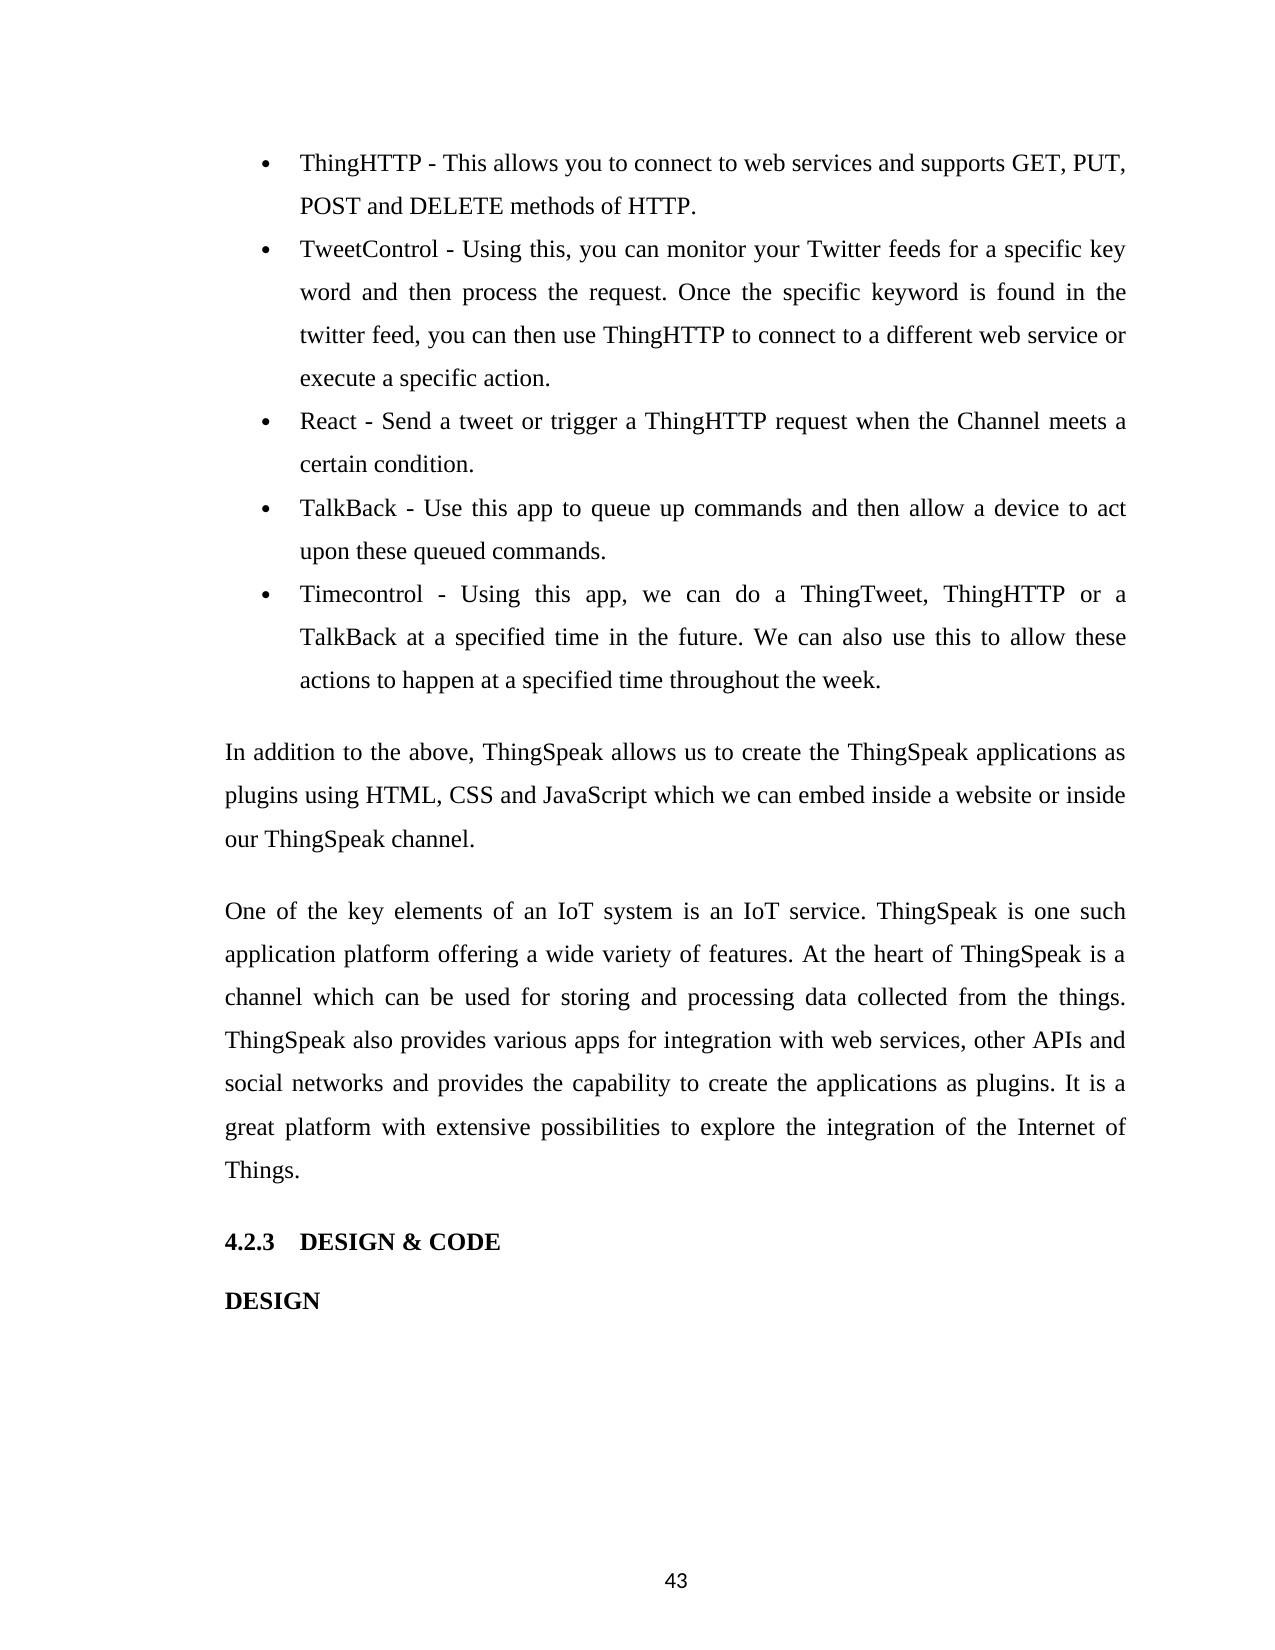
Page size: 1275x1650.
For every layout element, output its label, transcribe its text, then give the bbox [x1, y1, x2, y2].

list TweetControl - Using this, you can monitor your Twitter feeds for a specific key word and then process the request. Once the specific keyword is found in the twitter feed, you can then use ThingHTTP to connect to a different web service or execute a specific action. [262, 234, 1127, 392]
text One of the key elements of an IoT system is an IoT service. ThingSpeak is one such application platform offering a wide variety of features. At the heart of ThingSpeak is a channel which can be used for storing and processing data collected from the things. ThingSpeak also provides various apps for integration with web services, other APIs and social networks and provides the capability to create the applications as plugins. It is a great platform with extensive possibilities to explore the integration of the Internet of Things. [224, 1035, 1127, 1183]
list DESIGN & CODE [224, 1227, 1127, 1256]
list TalkBack - Use this app to queue up commands and then allow a device to act upon these queued commands. [262, 493, 1127, 564]
list ThingHTTP - This allows you to connect to web services and supports GET, PUT, POST and DELETE methods of HTTP. [262, 148, 1127, 219]
list Timecontrol - Using this app, we can do a ThingTweet, ThingHTTP or a TalkBack at a specified time in the future. We can also use this to allow these actions to happen at a specified time throughout the week. [262, 579, 1127, 694]
text In addition to the above, ThingSpeak allows us to create the ThingSpeak applications as plugins using HTML, CSS and JavaScript which we can embed inside a website or inside our ThingSpeak channel. [224, 737, 1127, 852]
text DESIGN [224, 1286, 1127, 1314]
list React - Send a tweet or trigger a ThingHTTP request when the Channel meets a certain condition. [262, 406, 1127, 478]
text One of the key elements of an IoT system is an IoT service. ThingSpeak is one such application platform offering a wide variety of features. At the heart of ThingSpeak is a channel which can be used for storing and processing data collected from the things. ThingSpeak also provides various apps for integration with web services, other APIs and social networks and provides the capability to create the applications as plugins. It is a great platform with extensive possibilities to explore the integration of the Internet of Things. [224, 896, 1127, 1032]
